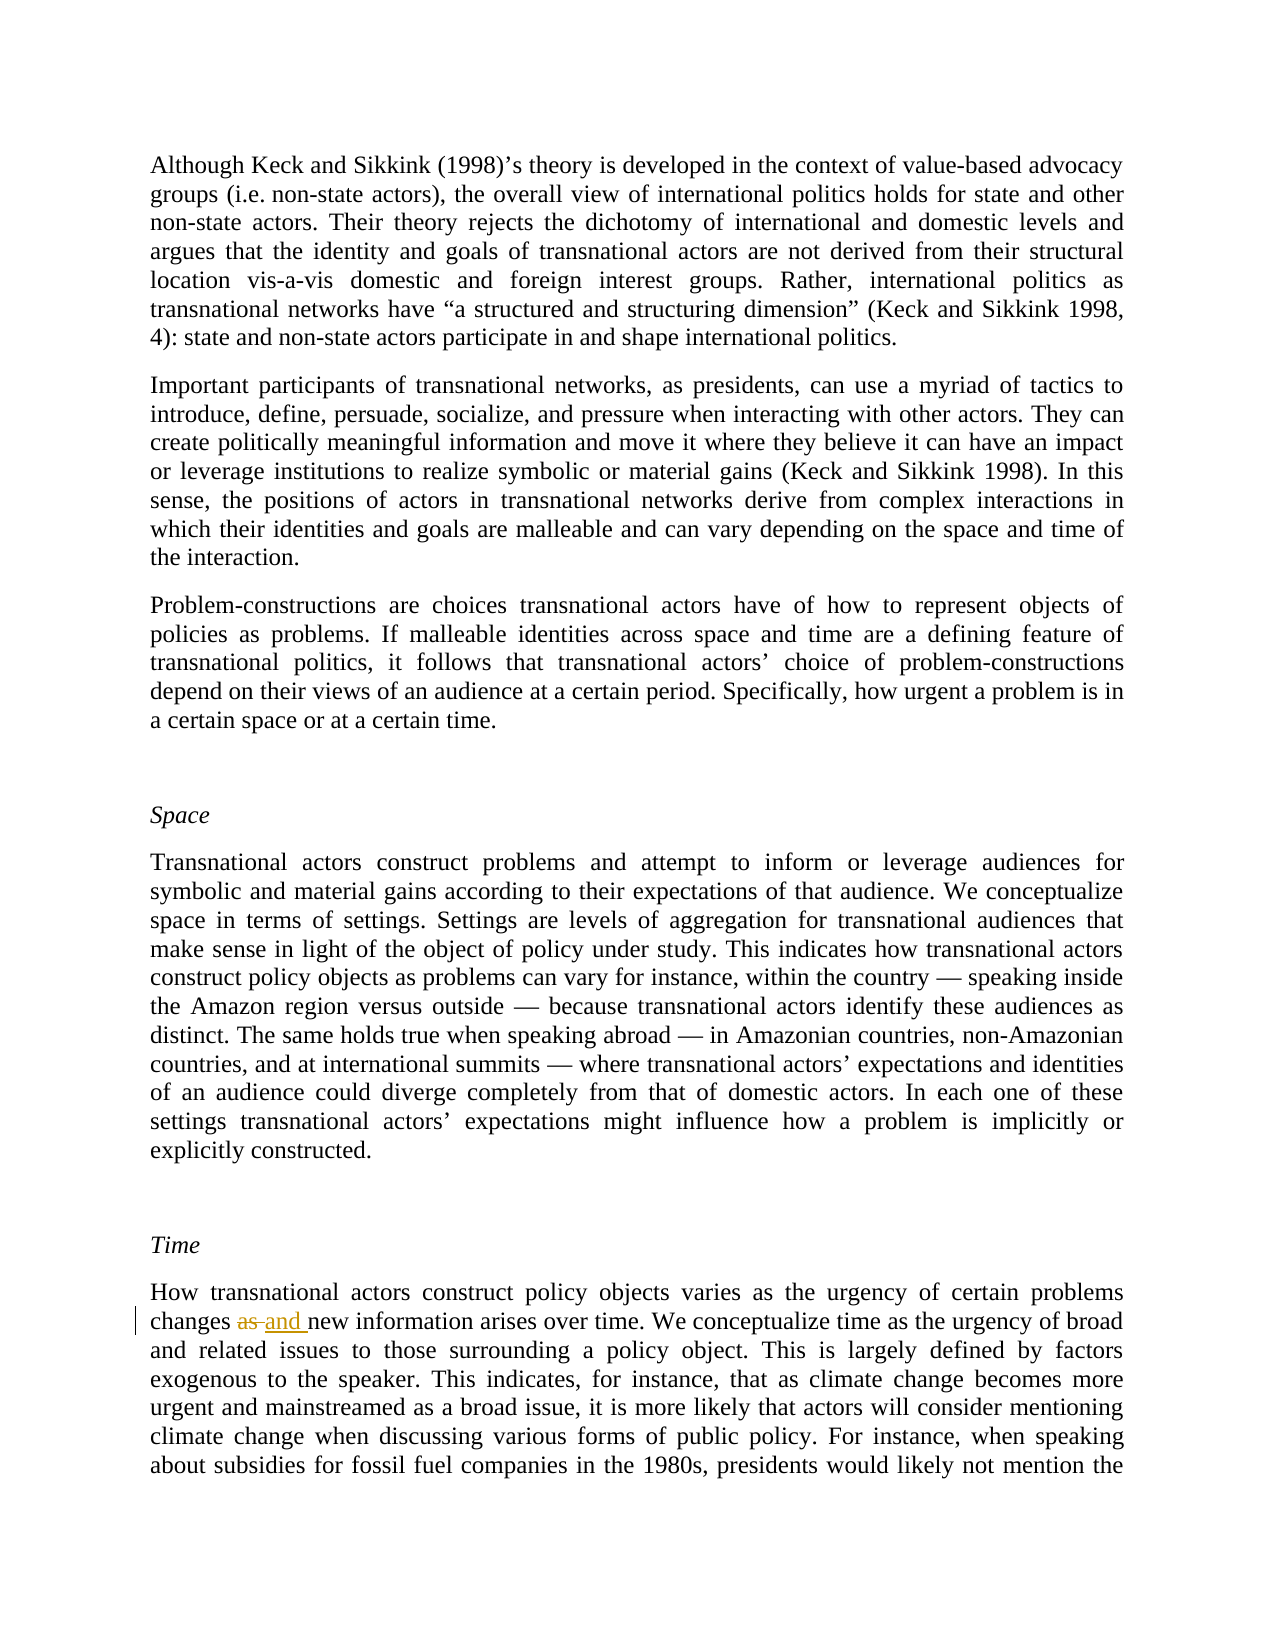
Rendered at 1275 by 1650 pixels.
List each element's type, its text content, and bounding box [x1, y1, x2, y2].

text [150, 1277, 1125, 1479]
text Problem-constructions are choices transnational actors have of how to represent objects of policies as problems. If malleable identities across space and time are a defining feature of transnational politics, it follows that transnational actors’ choice of problem-constructions depend on their views of an audience at a certain period. Specifically, how urgent a problem is in a certain space or at a certain time. [150, 590, 1125, 734]
text Space [150, 800, 1125, 829]
text Although Keck and Sikkink (1998)’s theory is developed in the context of value-based advocacy groups (i.e. non-state actors), the overall view of international politics holds for state and other non-state actors. Their theory rejects the dichotomy of international and domestic levels and argues that the identity and goals of transnational actors are not derived from their structural location vis-a-vis domestic and foreign interest groups. Rather, international politics as transnational networks have “a structured and structuring dimension” (Keck and Sikkink 1998, 4): state and non-state actors participate in and shape international politics. [150, 150, 1125, 351]
text Important participants of transnational networks, as presidents, can use a myriad of tactics to introduce, define, persuade, socialize, and pressure when interacting with other actors. They can create politically meaningful information and move it where they believe it can have an impact or leverage institutions to realize symbolic or material gains (Keck and Sikkink 1998). In this sense, the positions of actors in transnational networks derive from complex interactions in which their identities and goals are malleable and can vary depending on the space and time of the interaction. [150, 370, 1125, 571]
text Time [150, 1230, 1125, 1259]
text Transnational actors construct problems and attempt to inform or leverage audiences for symbolic and material gains according to their expectations of that audience. We conceptualize space in terms of settings. Settings are levels of aggregation for transnational audiences that make sense in light of the object of policy under study. This indicates how transnational actors construct policy objects as problems can vary for instance, within the country — speaking inside the Amazon region versus outside — because transnational actors identify these audiences as distinct. The same holds true when speaking abroad — in Amazonian countries, non-Amazonian countries, and at international summits — where transnational actors’ expectations and identities of an audience could diverge completely from that of domestic actors. In each one of these settings transnational actors’ expectations might influence how a problem is implicitly or explicitly constructed. [150, 847, 1125, 1164]
